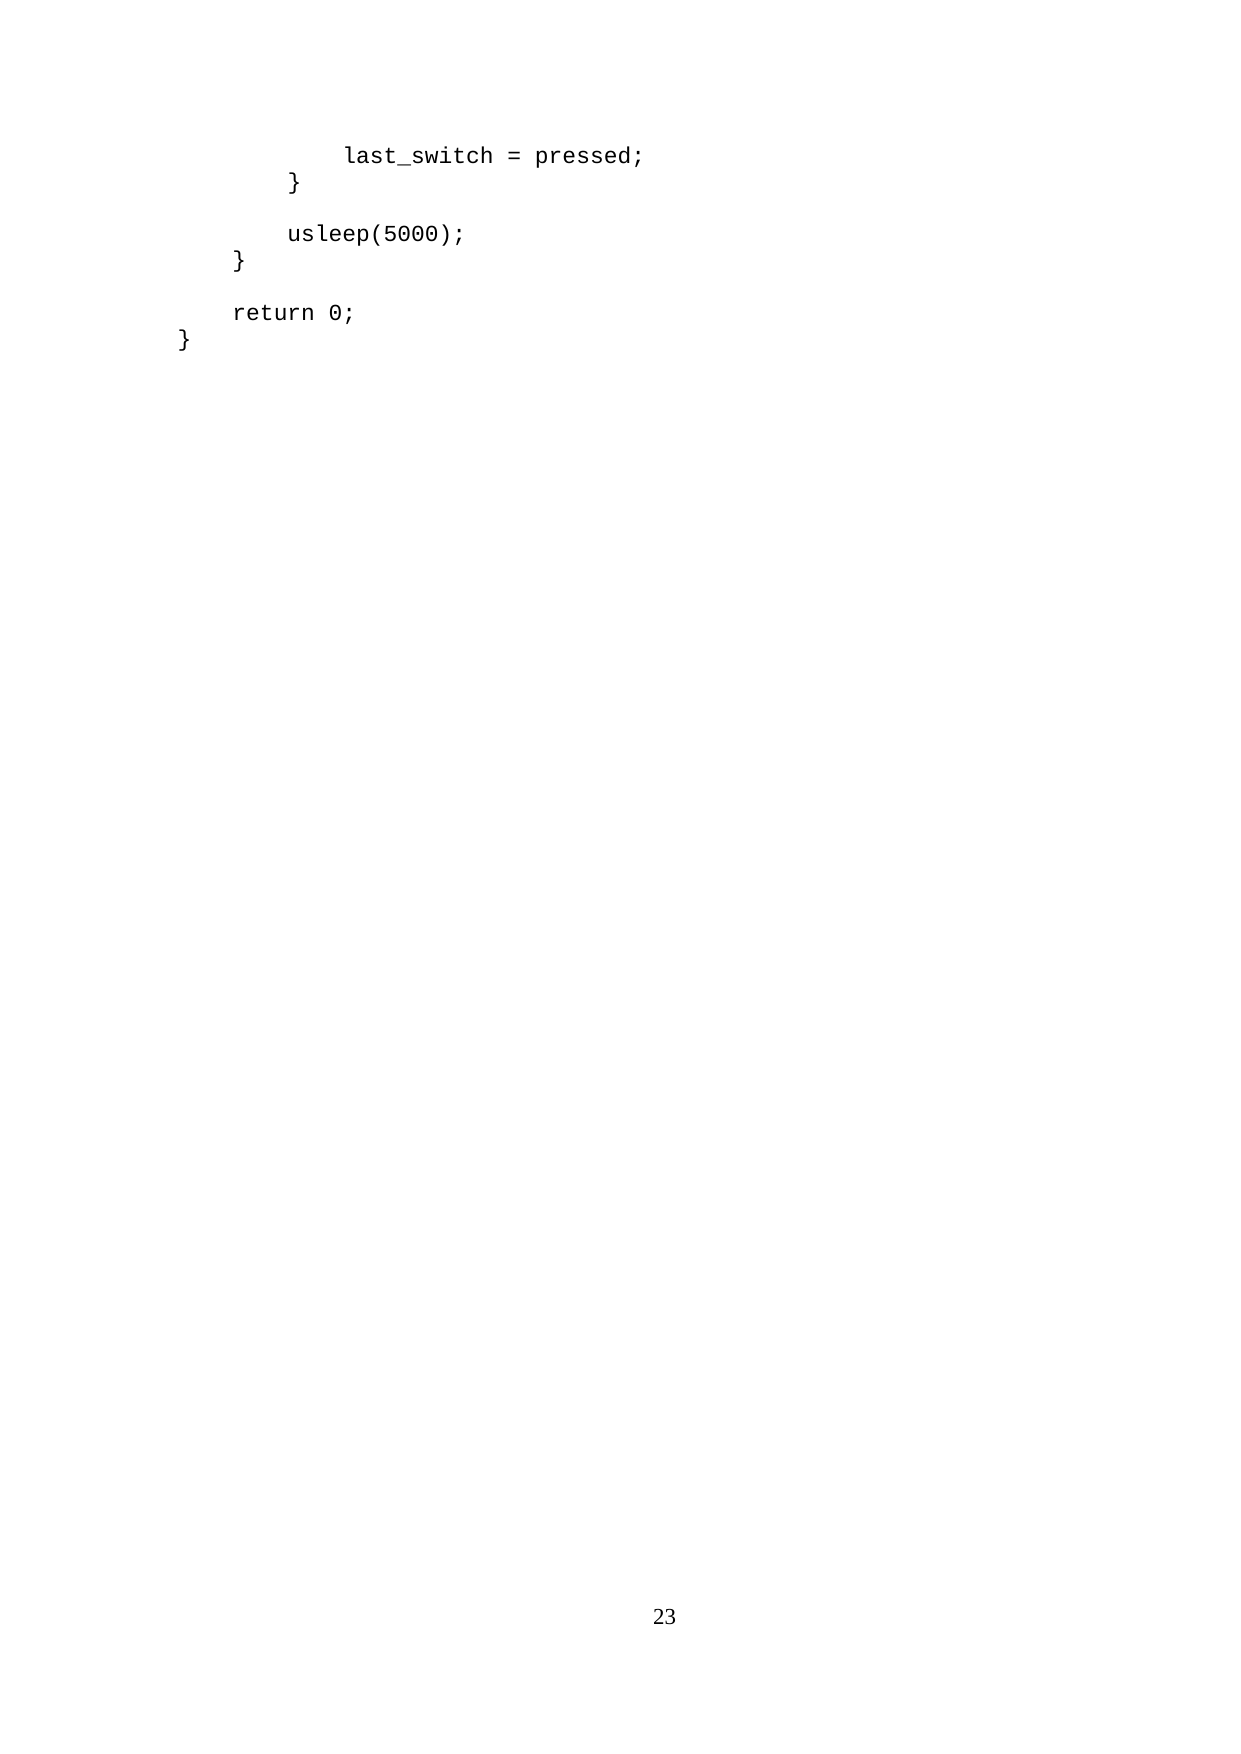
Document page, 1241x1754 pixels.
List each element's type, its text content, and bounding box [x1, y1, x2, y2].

text return 0; [177, 301, 1152, 327]
text } [177, 327, 1152, 353]
text last_switch = pressed; [177, 144, 1152, 170]
text usleep(5000); [177, 223, 1152, 249]
text } [177, 249, 1152, 274]
text } [177, 170, 1152, 196]
